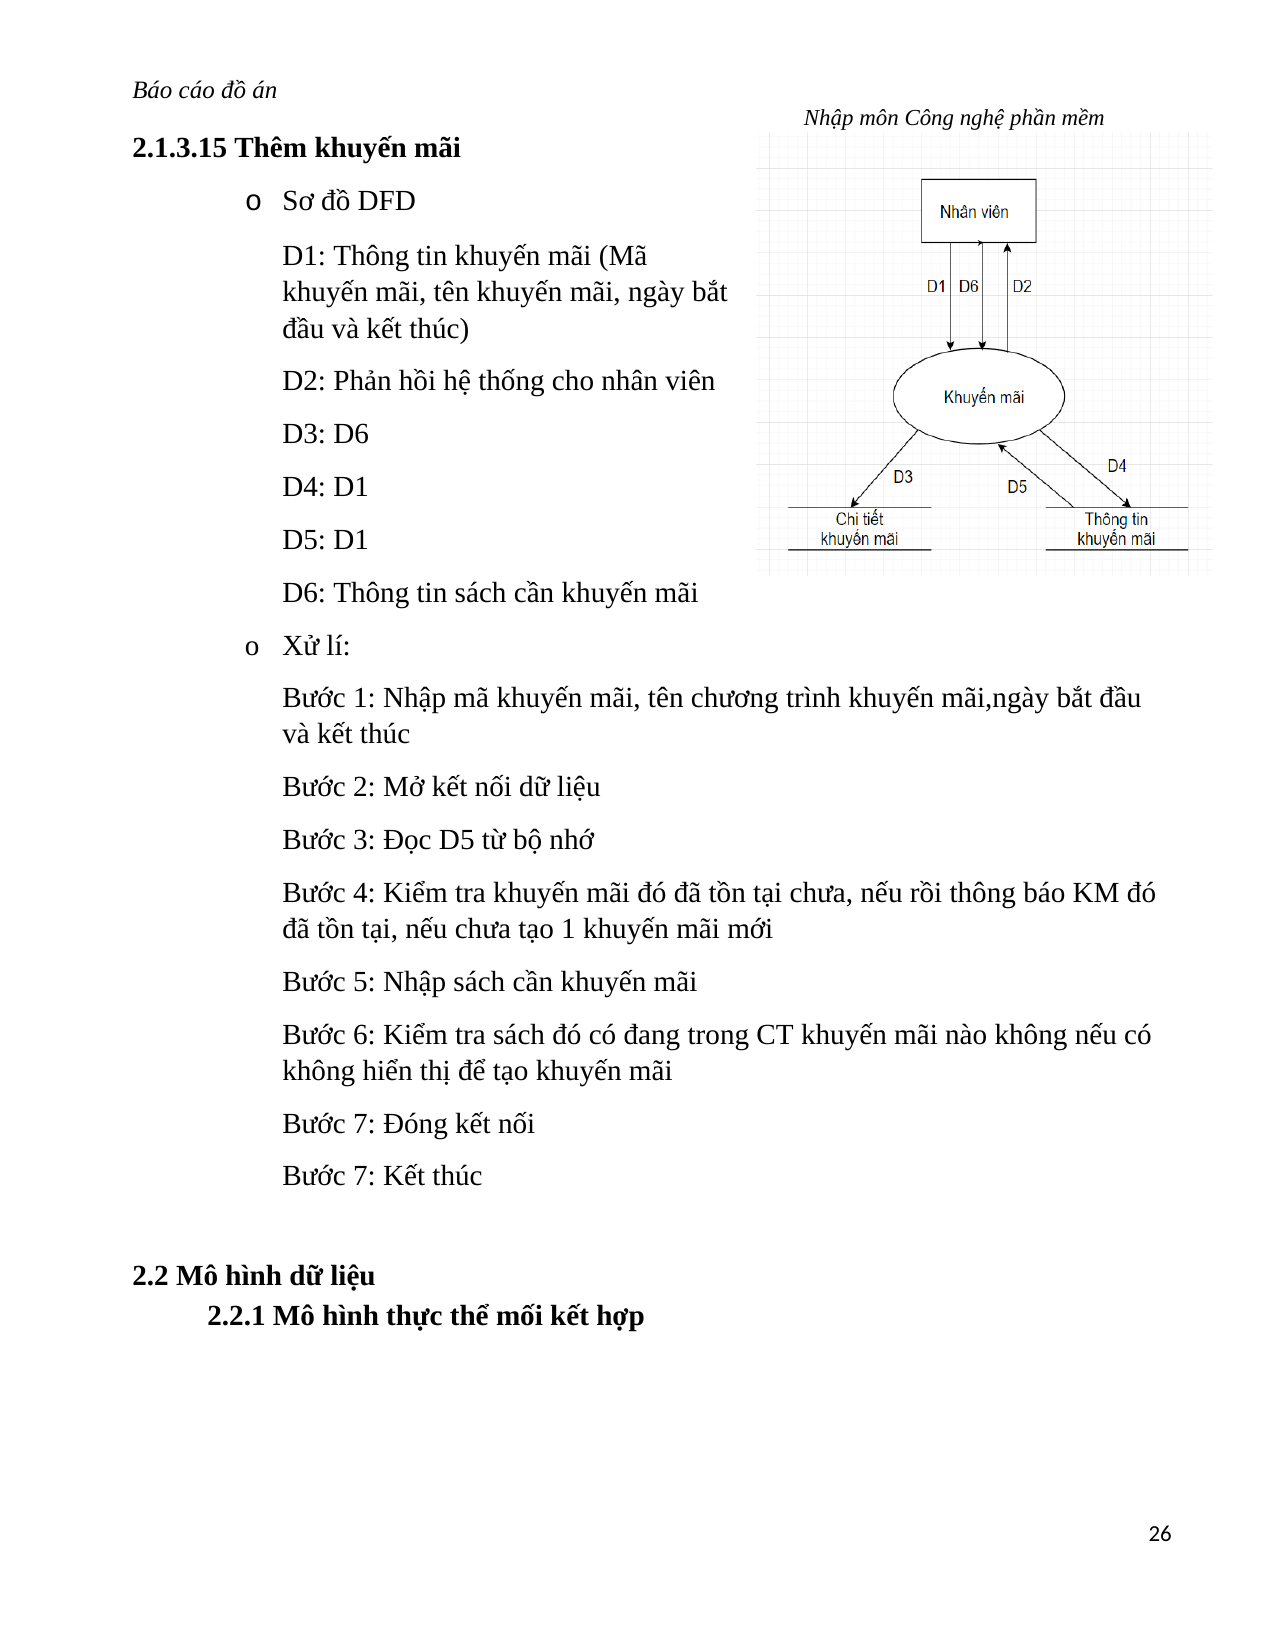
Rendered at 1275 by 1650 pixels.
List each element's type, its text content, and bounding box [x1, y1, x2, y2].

list Xử lí: [244, 628, 1171, 661]
text D2: Phản hồi hệ thống cho nhân viên [282, 363, 756, 397]
text D4: D1 [282, 469, 756, 503]
picture [756, 132, 1213, 576]
text Bước 4: Kiểm tra khuyến mãi đó đã tồn tại chưa, nếu rồi thông báo KM đó đã tồn tại, nếu chưa tạo 1 khuyến mãi mới [282, 875, 1171, 945]
text Bước 7: Đóng kết nối [282, 1106, 1171, 1139]
text Bước 1: Nhập mã khuyến mãi, tên chương trình khuyến mãi,ngày bắt đầu và kết thúc [282, 680, 1171, 750]
subtitle 2.2 Mô hình dữ liệu [132, 1258, 1171, 1292]
text Bước 2: Mở kết nối dữ liệu [282, 769, 1171, 803]
subtitle 2.2.1 Mô hình thực thể mối kết hợp [132, 1298, 1171, 1332]
text 2.1.3.15 Thêm khuyến mãi [132, 130, 1171, 164]
text Bước 7: Kết thúc [282, 1158, 1171, 1192]
text Bước 3: Đọc D5 từ bộ nhớ [282, 822, 1171, 856]
text Bước 5: Nhập sách cần khuyến mãi [282, 964, 1171, 997]
text D3: D6 [244, 416, 756, 450]
list Sơ đồ DFD [244, 183, 756, 219]
text D5: D1 [282, 522, 756, 556]
text D1: Thông tin khuyến mãi (Mã khuyến mãi, tên khuyến mãi, ngày bắt đầu và kết thúc) [282, 238, 756, 344]
text Bước 6: Kiểm tra sách đó có đang trong CT khuyến mãi nào không nếu có không hiển thị để tạo khuyến mãi [282, 1017, 1171, 1086]
text D6: Thông tin sách cần khuyến mãi [282, 575, 1171, 608]
